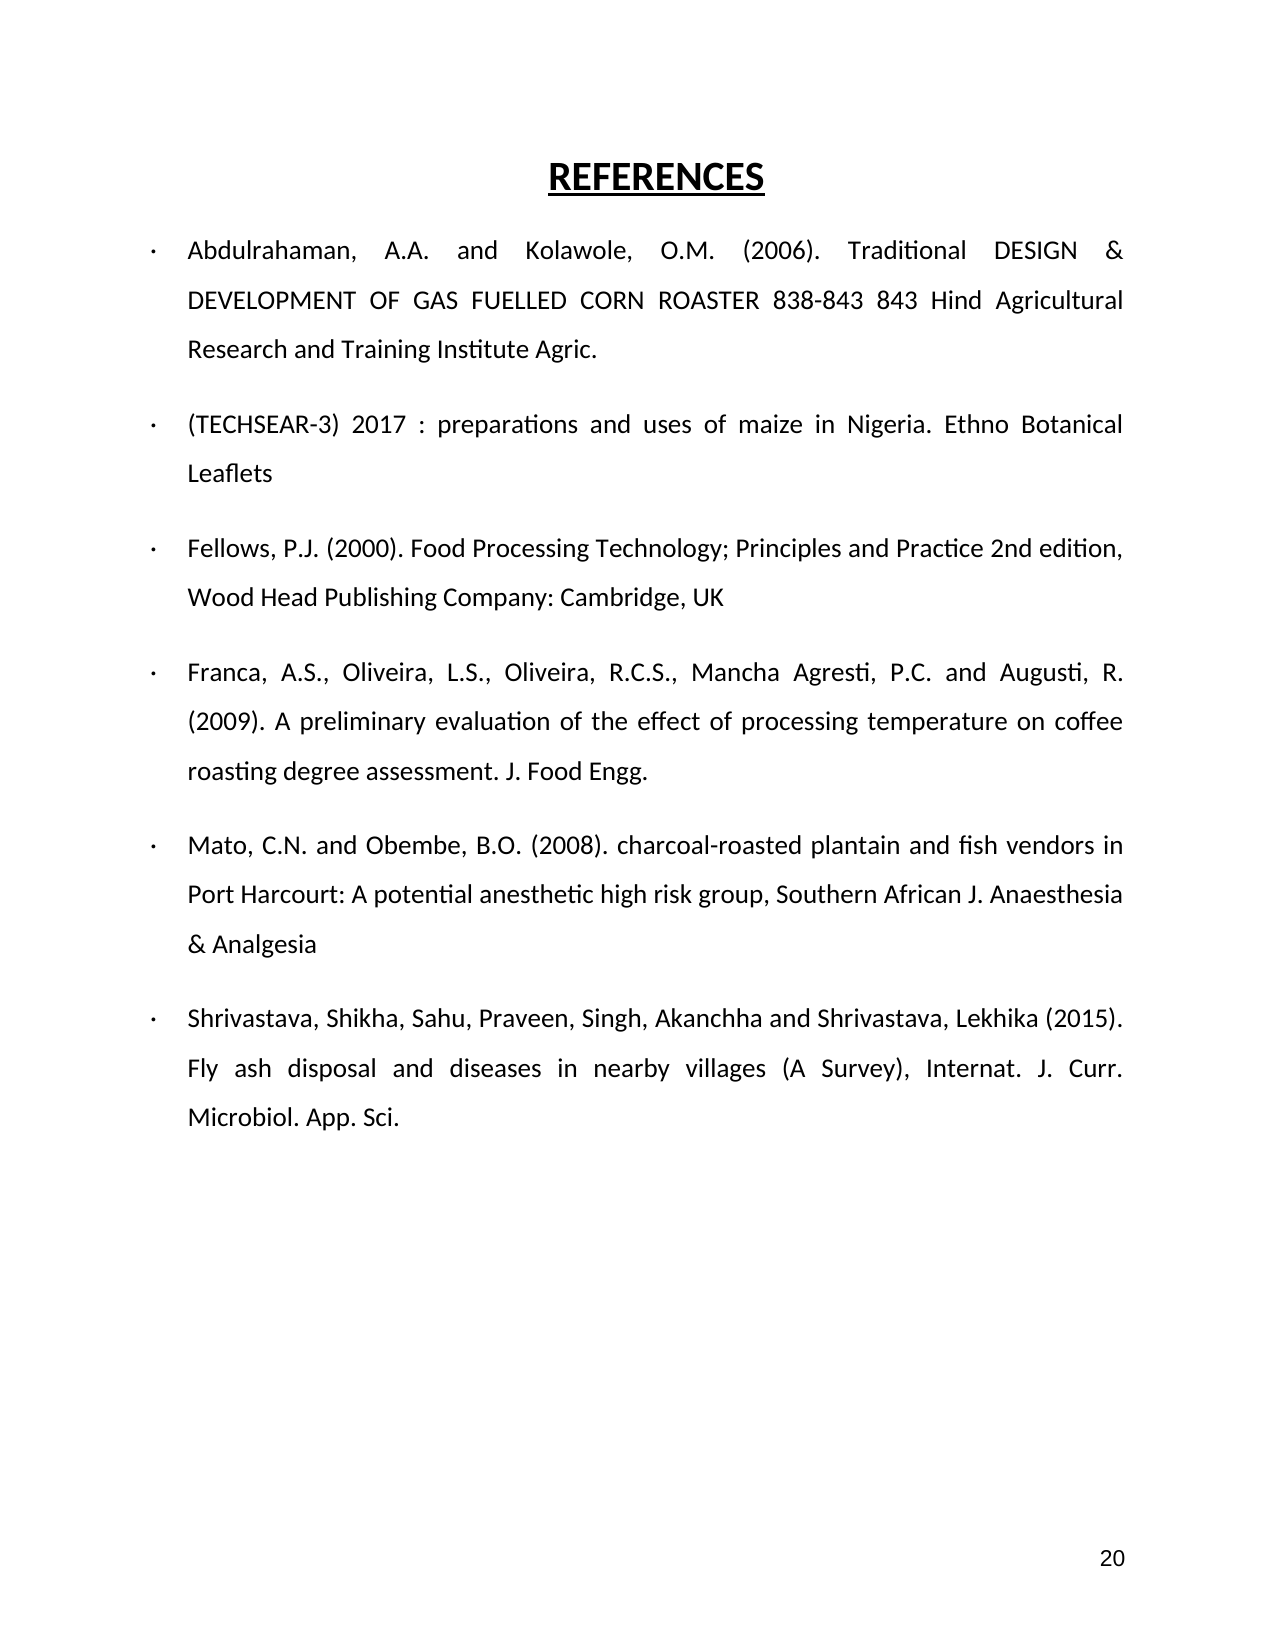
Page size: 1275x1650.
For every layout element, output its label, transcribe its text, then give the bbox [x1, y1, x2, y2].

text · (TECHSEAR-3) 2017 : preparations and uses of maize in Nigeria. Ethno Botanical Leaflets [150, 407, 1125, 489]
text · Mato, C.N. and Obembe, B.O. (2008). charcoal-roasted plantain and fish vendors in Port Harcourt: A potential anesthetic high risk group, Southern African J. Anaesthesia & Analgesia [150, 828, 1125, 960]
text · Franca, A.S., Oliveira, L.S., Oliveira, R.C.S., Mancha Agresti, P.C. and Augusti, R. (2009). A preliminary evaluation of the effect of processing temperature on coffee roasting degree assessment. J. Food Engg. [150, 655, 1125, 787]
text · Fellows, P.J. (2000). Food Processing Technology; Principles and Practice 2nd edition, Wood Head Publishing Company: Cambridge, UK [150, 531, 1125, 613]
text REFERENCES [187, 150, 1125, 201]
text · Abdulrahaman, A.A. and Kolawole, O.M. (2006). Traditional DESIGN & DEVELOPMENT OF GAS FUELLED CORN ROASTER 838-843 843 Hind Agricultural Research and Training Institute Agric. [150, 233, 1125, 365]
text · Shrivastava, Shikha, Sahu, Praveen, Singh, Akanchha and Shrivastava, Lekhika (2015). Fly ash disposal and diseases in nearby villages (A Survey), Internat. J. Curr. Microbiol. App. Sci. [150, 1002, 1125, 1134]
